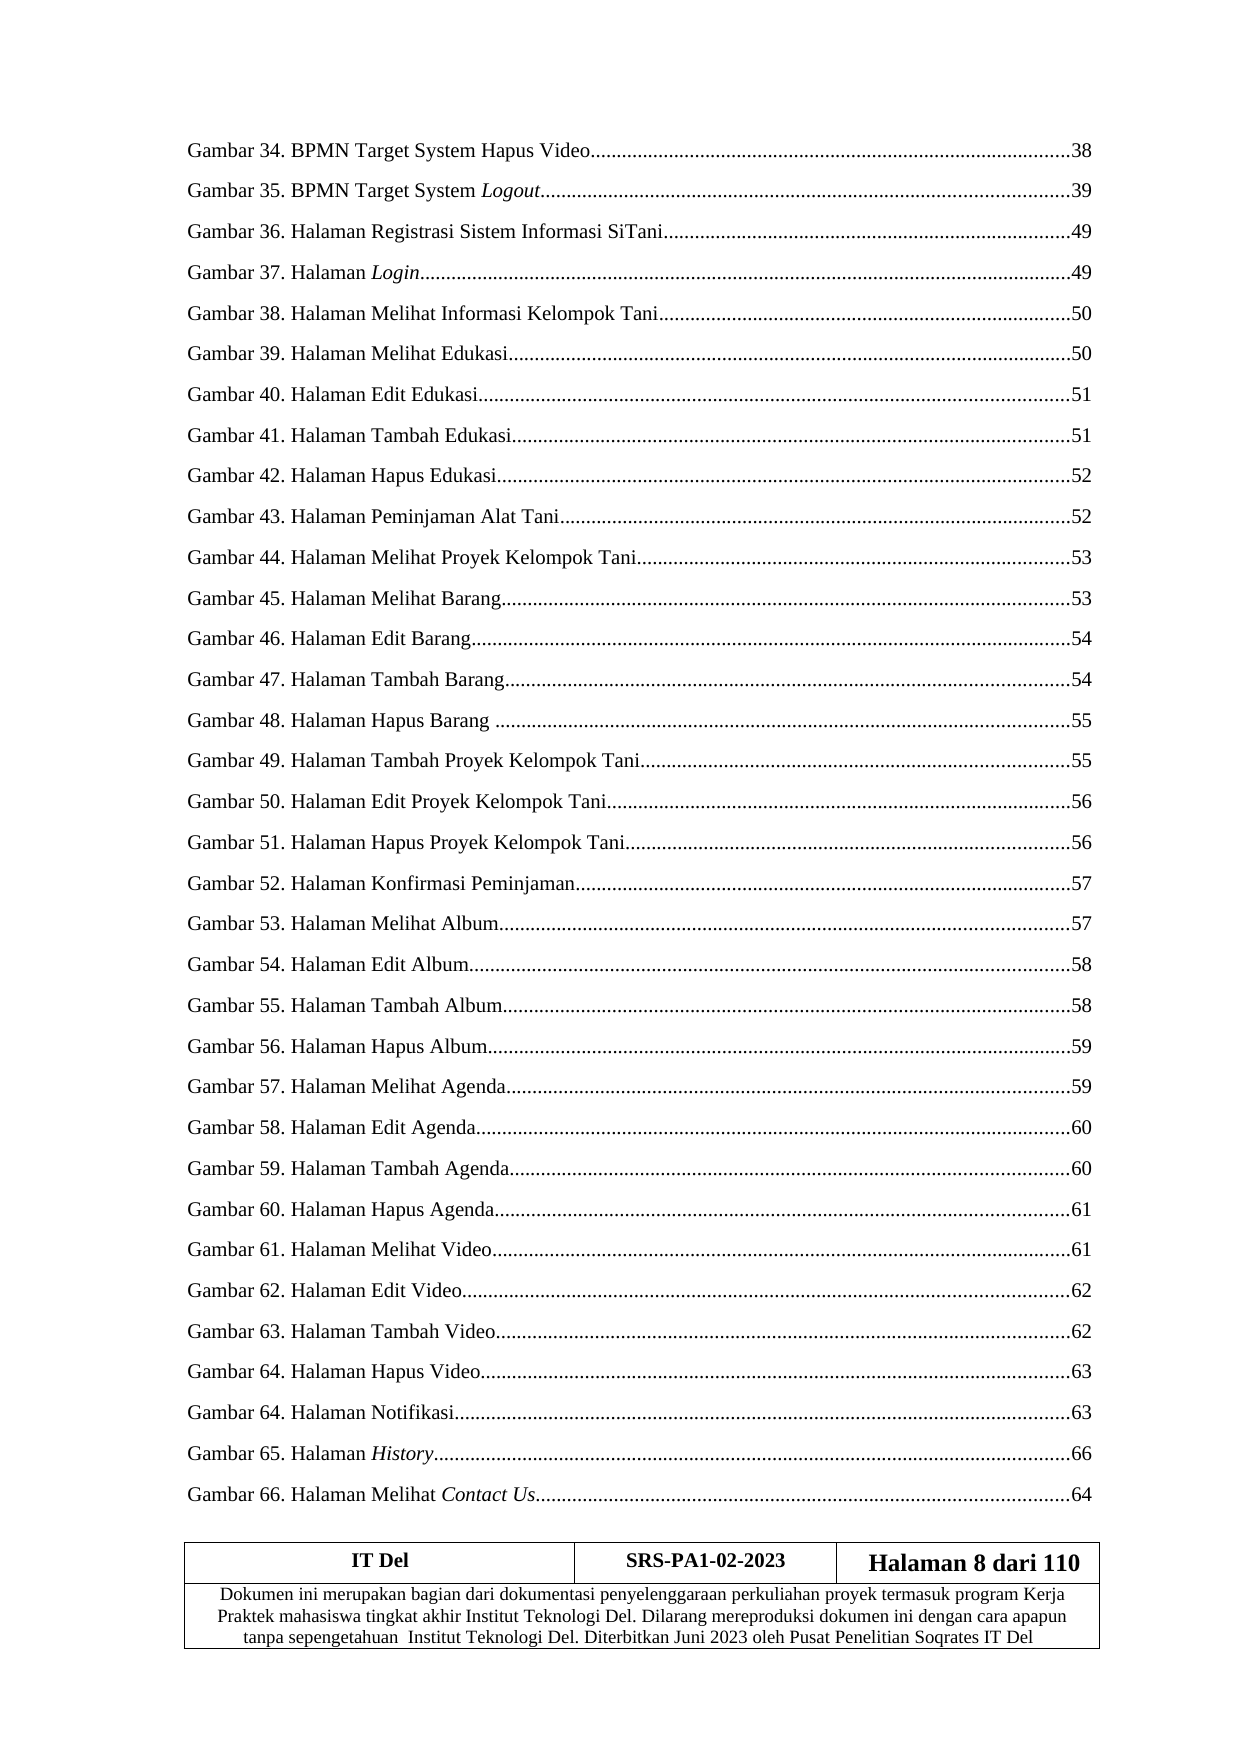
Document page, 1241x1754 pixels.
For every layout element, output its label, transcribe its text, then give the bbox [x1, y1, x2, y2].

text Gambar 48. Halaman Hapus Barang 55 [187, 708, 1161, 732]
text Gambar 61. Halaman Melihat Video 61 [187, 1237, 1161, 1261]
text Gambar 53. Halaman Melihat Album 57 [187, 911, 1161, 935]
text Gambar 36. Halaman Registrasi Sistem Informasi SiTani 49 [187, 219, 1161, 243]
text Gambar 65. Halaman History 66 [187, 1441, 1161, 1465]
text Gambar 59. Halaman Tambah Agenda 60 [187, 1156, 1161, 1180]
text Gambar 64. Halaman Hapus Video 63 [187, 1359, 1161, 1383]
text Gambar 39. Halaman Melihat Edukasi 50 [187, 341, 1161, 365]
text Gambar 60. Halaman Hapus Agenda 61 [187, 1196, 1161, 1221]
text Gambar 66. Halaman Melihat Contact Us 64 [187, 1482, 1161, 1506]
text Gambar 34. BPMN Target System Hapus Video 38 [187, 137, 1161, 162]
text Gambar 57. Halaman Melihat Agenda 59 [187, 1074, 1161, 1098]
text Gambar 47. Halaman Tambah Barang 54 [187, 667, 1161, 691]
text Gambar 49. Halaman Tambah Proyek Kelompok Tani 55 [187, 748, 1161, 772]
text Gambar 43. Halaman Peminjaman Alat Tani 52 [187, 504, 1161, 528]
text Gambar 44. Halaman Melihat Proyek Kelompok Tani 53 [187, 545, 1161, 569]
text Gambar 55. Halaman Tambah Album 58 [187, 993, 1161, 1017]
text Gambar 64. Halaman Notifikasi 63 [187, 1400, 1161, 1424]
text Gambar 45. Halaman Melihat Barang 53 [187, 586, 1161, 609]
text Gambar 63. Halaman Tambah Video 62 [187, 1319, 1161, 1343]
text Gambar 37. Halaman Login 49 [187, 260, 1161, 284]
text Gambar 58. Halaman Edit Agenda 60 [187, 1115, 1161, 1139]
text Gambar 40. Halaman Edit Edukasi 51 [187, 382, 1161, 406]
text Gambar 54. Halaman Edit Album 58 [187, 952, 1161, 976]
text Gambar 35. BPMN Target System Logout 39 [187, 178, 1161, 202]
text Gambar 51. Halaman Hapus Proyek Kelompok Tani 56 [187, 830, 1161, 854]
text Gambar 52. Halaman Konfirmasi Peminjaman 57 [187, 871, 1161, 895]
text Gambar 56. Halaman Hapus Album 59 [187, 1033, 1161, 1058]
text Gambar 38. Halaman Melihat Informasi Kelompok Tani 50 [187, 300, 1161, 324]
text Gambar 41. Halaman Tambah Edukasi 51 [187, 423, 1161, 447]
text Gambar 46. Halaman Edit Barang 54 [187, 626, 1161, 650]
text Gambar 50. Halaman Edit Proyek Kelompok Tani 56 [187, 789, 1161, 813]
text Gambar 62. Halaman Edit Video 62 [187, 1278, 1161, 1302]
text Gambar 42. Halaman Hapus Edukasi 52 [187, 463, 1161, 487]
